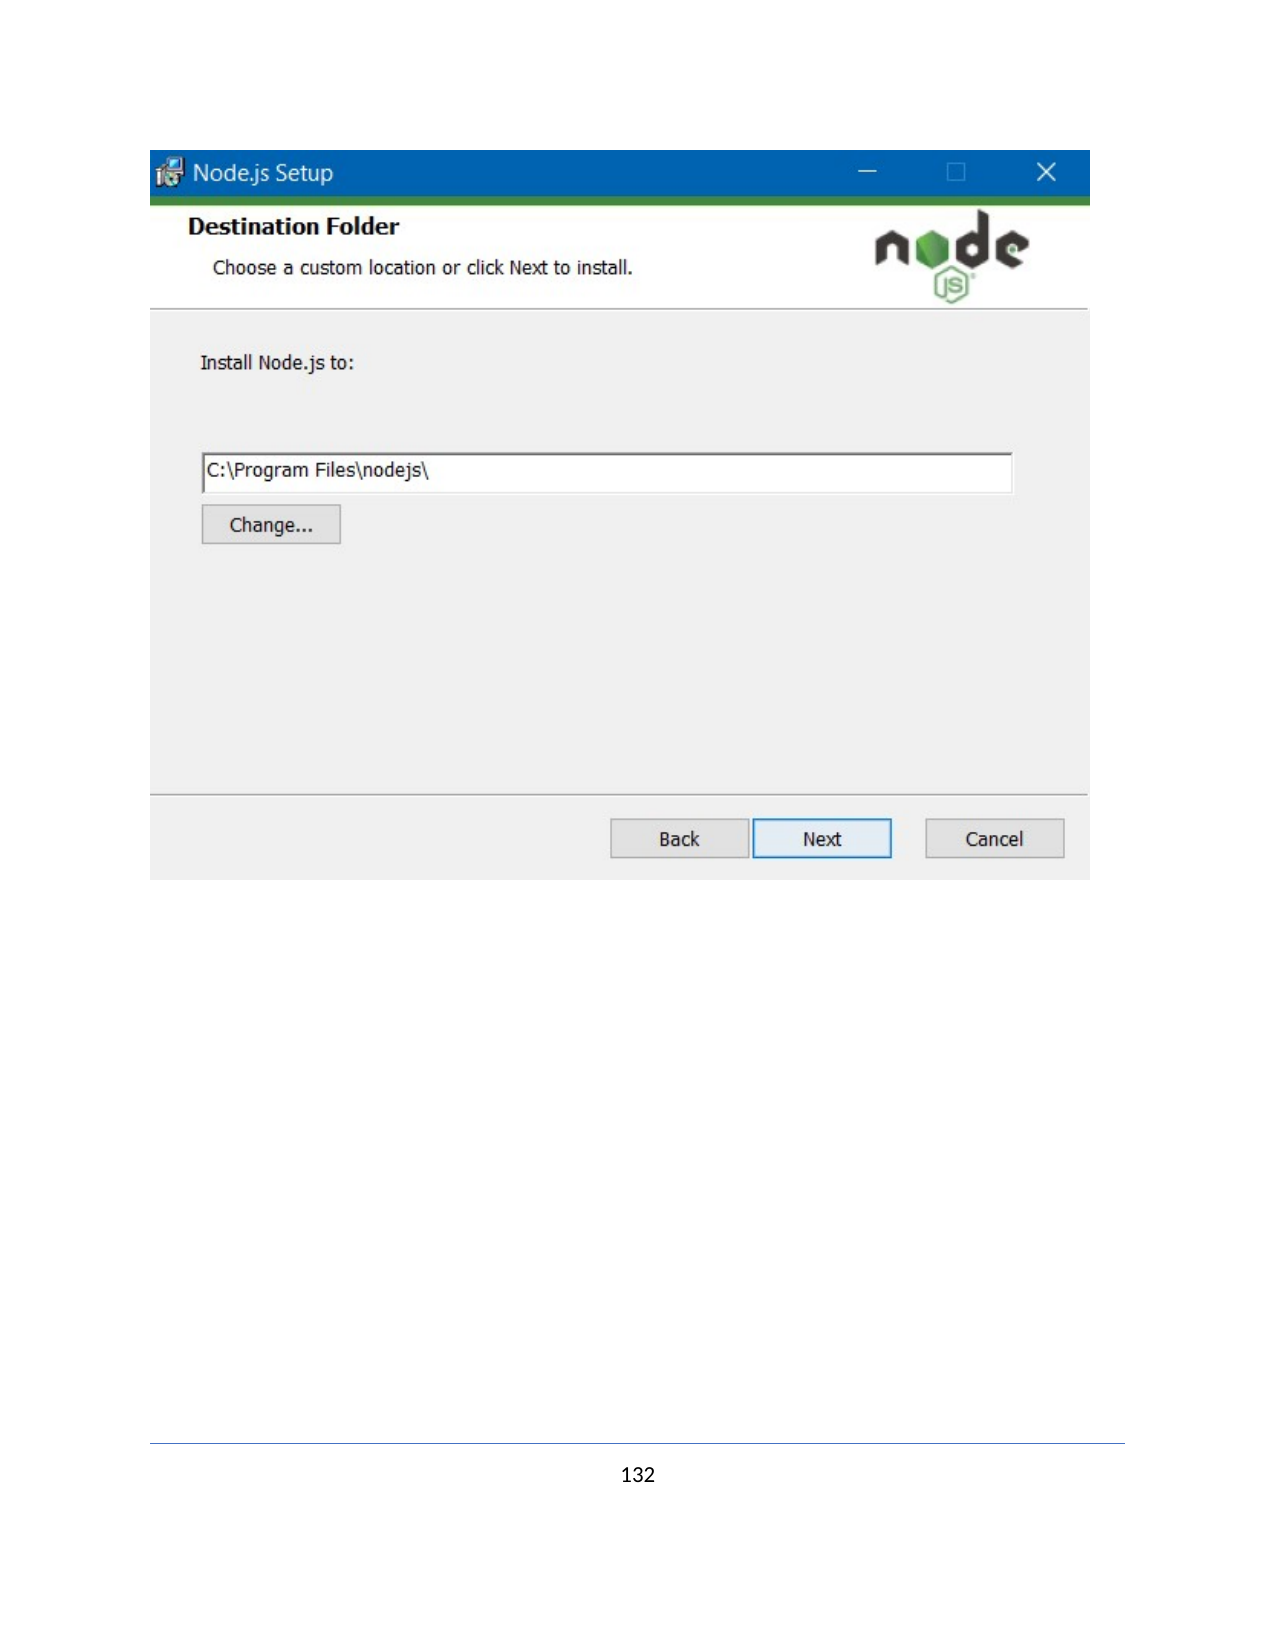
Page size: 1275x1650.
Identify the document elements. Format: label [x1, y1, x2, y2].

picture [150, 150, 1090, 880]
